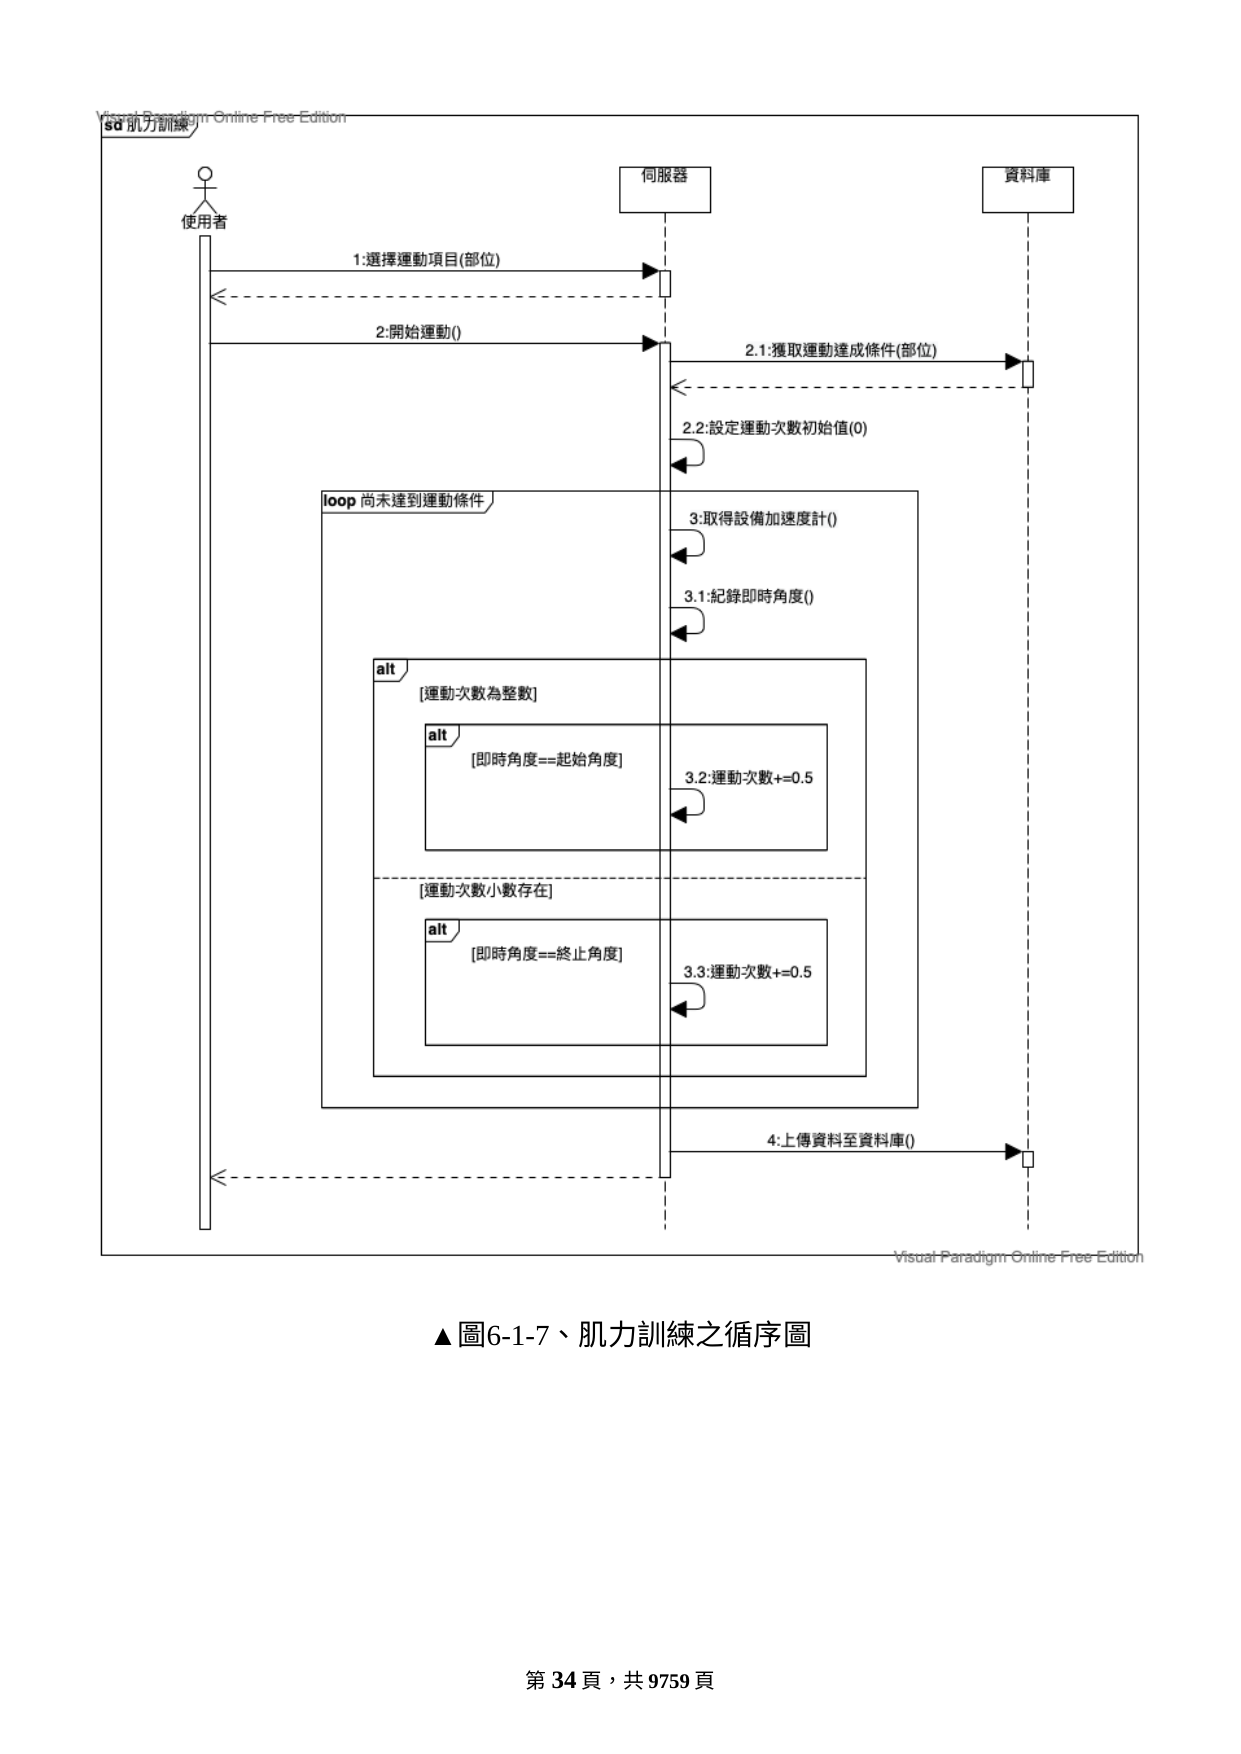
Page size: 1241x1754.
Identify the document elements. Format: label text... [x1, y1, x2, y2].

picture [88, 102, 1152, 1269]
